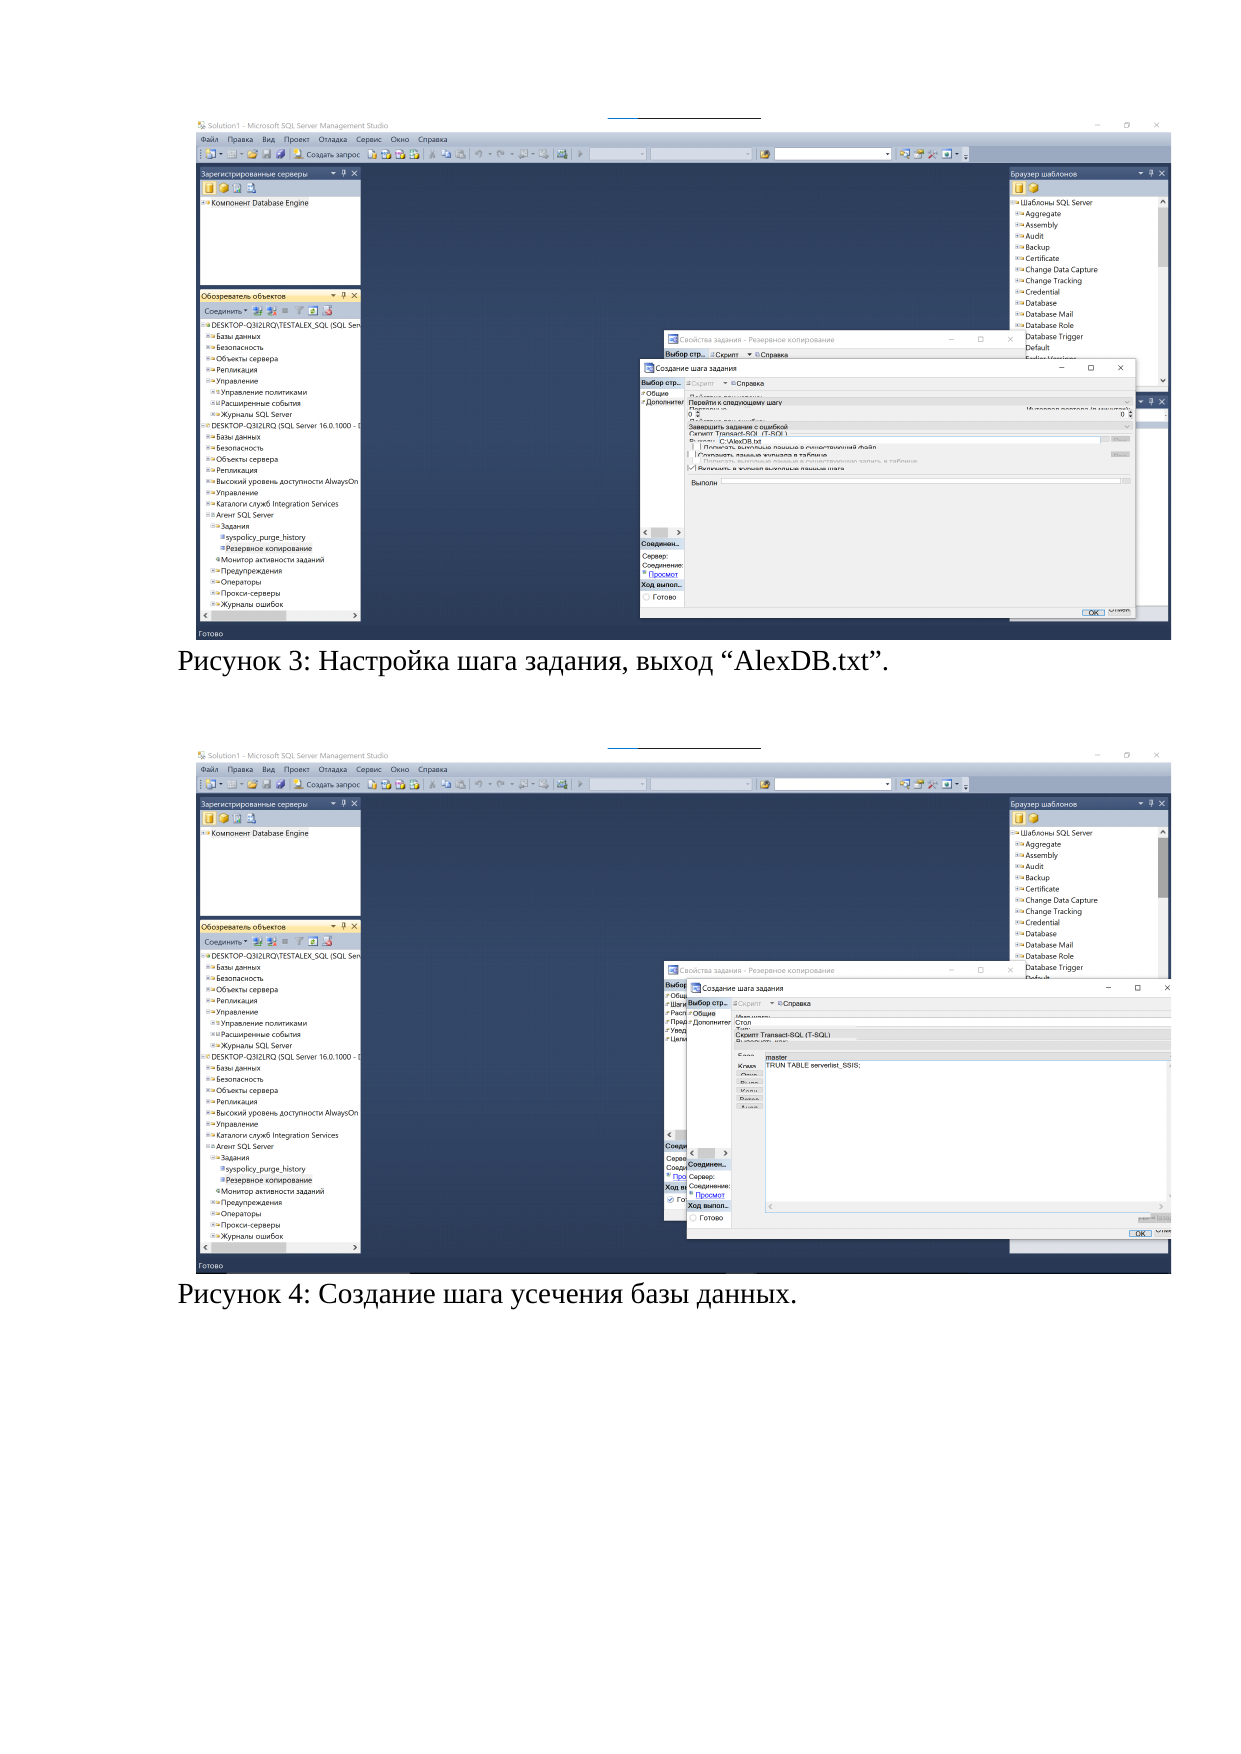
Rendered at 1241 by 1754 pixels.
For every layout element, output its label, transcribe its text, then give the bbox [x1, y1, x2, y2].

text Рисунок 3: Настройка шага задания, выход “AlexDB.txt”. [177, 118, 1152, 676]
text Рисунок 4: Создание шага усечения базы данных. [177, 748, 1152, 1309]
